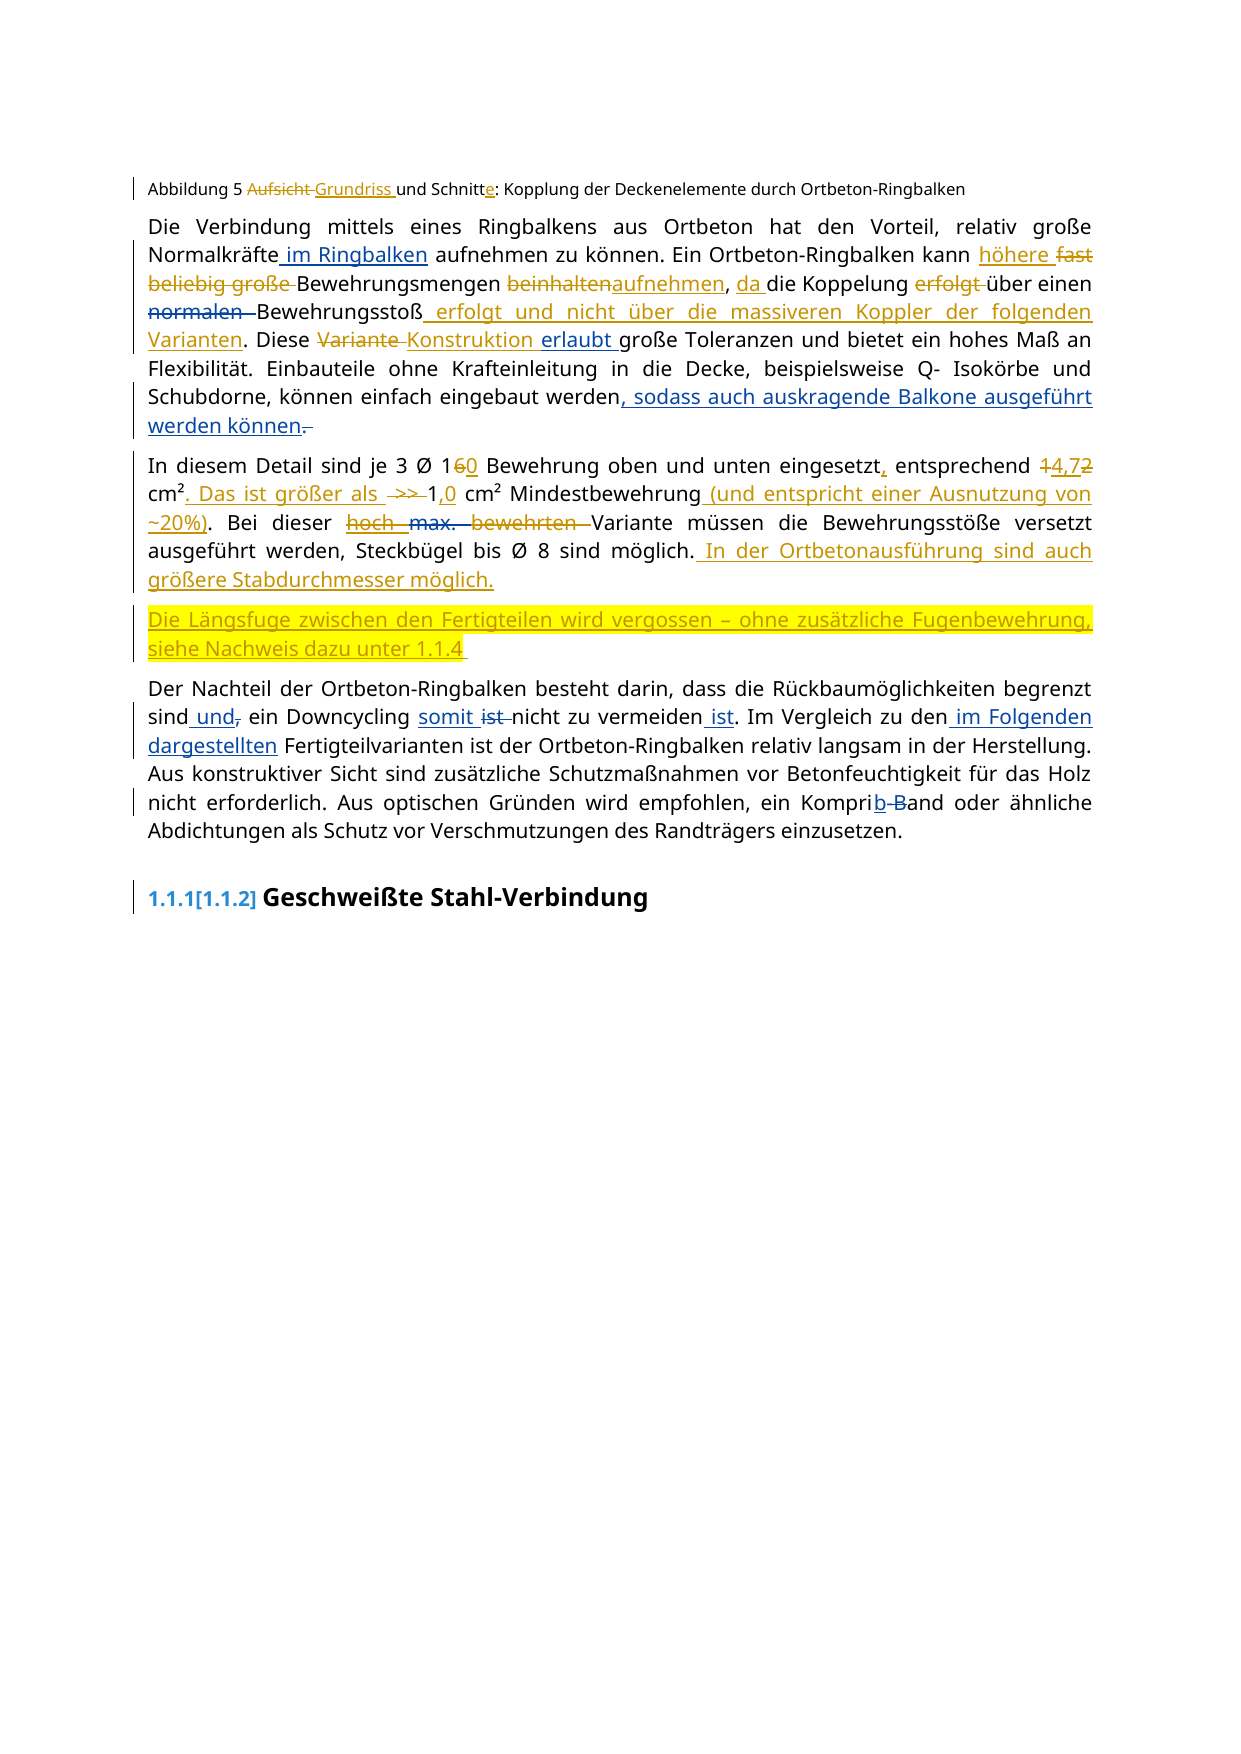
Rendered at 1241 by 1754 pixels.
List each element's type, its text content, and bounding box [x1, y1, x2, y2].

text Abbildung 71 und Schnitt: Kopplung der Deckenelemente durch Ortbeton-Ringbalken [148, 177, 1092, 200]
subtitle Geschweißte Stahl-Verbindung [148, 880, 1092, 914]
text Der Nachteil der Ortbeton-Ringbalken besteht darin, dass die Rückbaumöglichkeiten begrenzt sind ein Downcycling nicht zu vermeiden. Im Vergleich zu den Fertigteilvarianten ist der Ortbeton-Ringbalken relativ langsam in der Herstellung. Aus konstruktiver Sicht sind zusätzliche Schutzmaßnahmen vor Betonfeuchtigkeit für das Holz nicht erforderlich. Aus optischen Gründen wird empfohlen, ein Kompriand oder ähnliche Abdichtungen als Schutz vor Verschmutzungen des Randträgers einzusetzen. [148, 674, 1092, 844]
text In diesem Detail sind je 3 Ø 1 Bewehrung oben und unten eingesetzt entsprechend cm²1 cm² Mindestbewehrung. Bei dieser Variante müssen die Bewehrungsstöße versetzt ausgeführt werden, Steckbügel bis Ø 8 sind möglich. [148, 451, 1092, 593]
text Die Verbindung mittels eines Ringbalkens aus Ortbeton hat den Vorteil, relativ große Normalkräfte aufnehmen zu können. Ein Ortbeton-Ringbalken kann Bewehrungsmengen , die Koppelung über einen Bewehrungsstoß. Diese große Toleranzen und bietet ein hohes Maß an Flexibilität. Einbauteile ohne Krafteinleitung in die Decke, beispielsweise Q- Isokörbe und Schubdorne, können einfach eingebaut werden [148, 212, 1092, 439]
